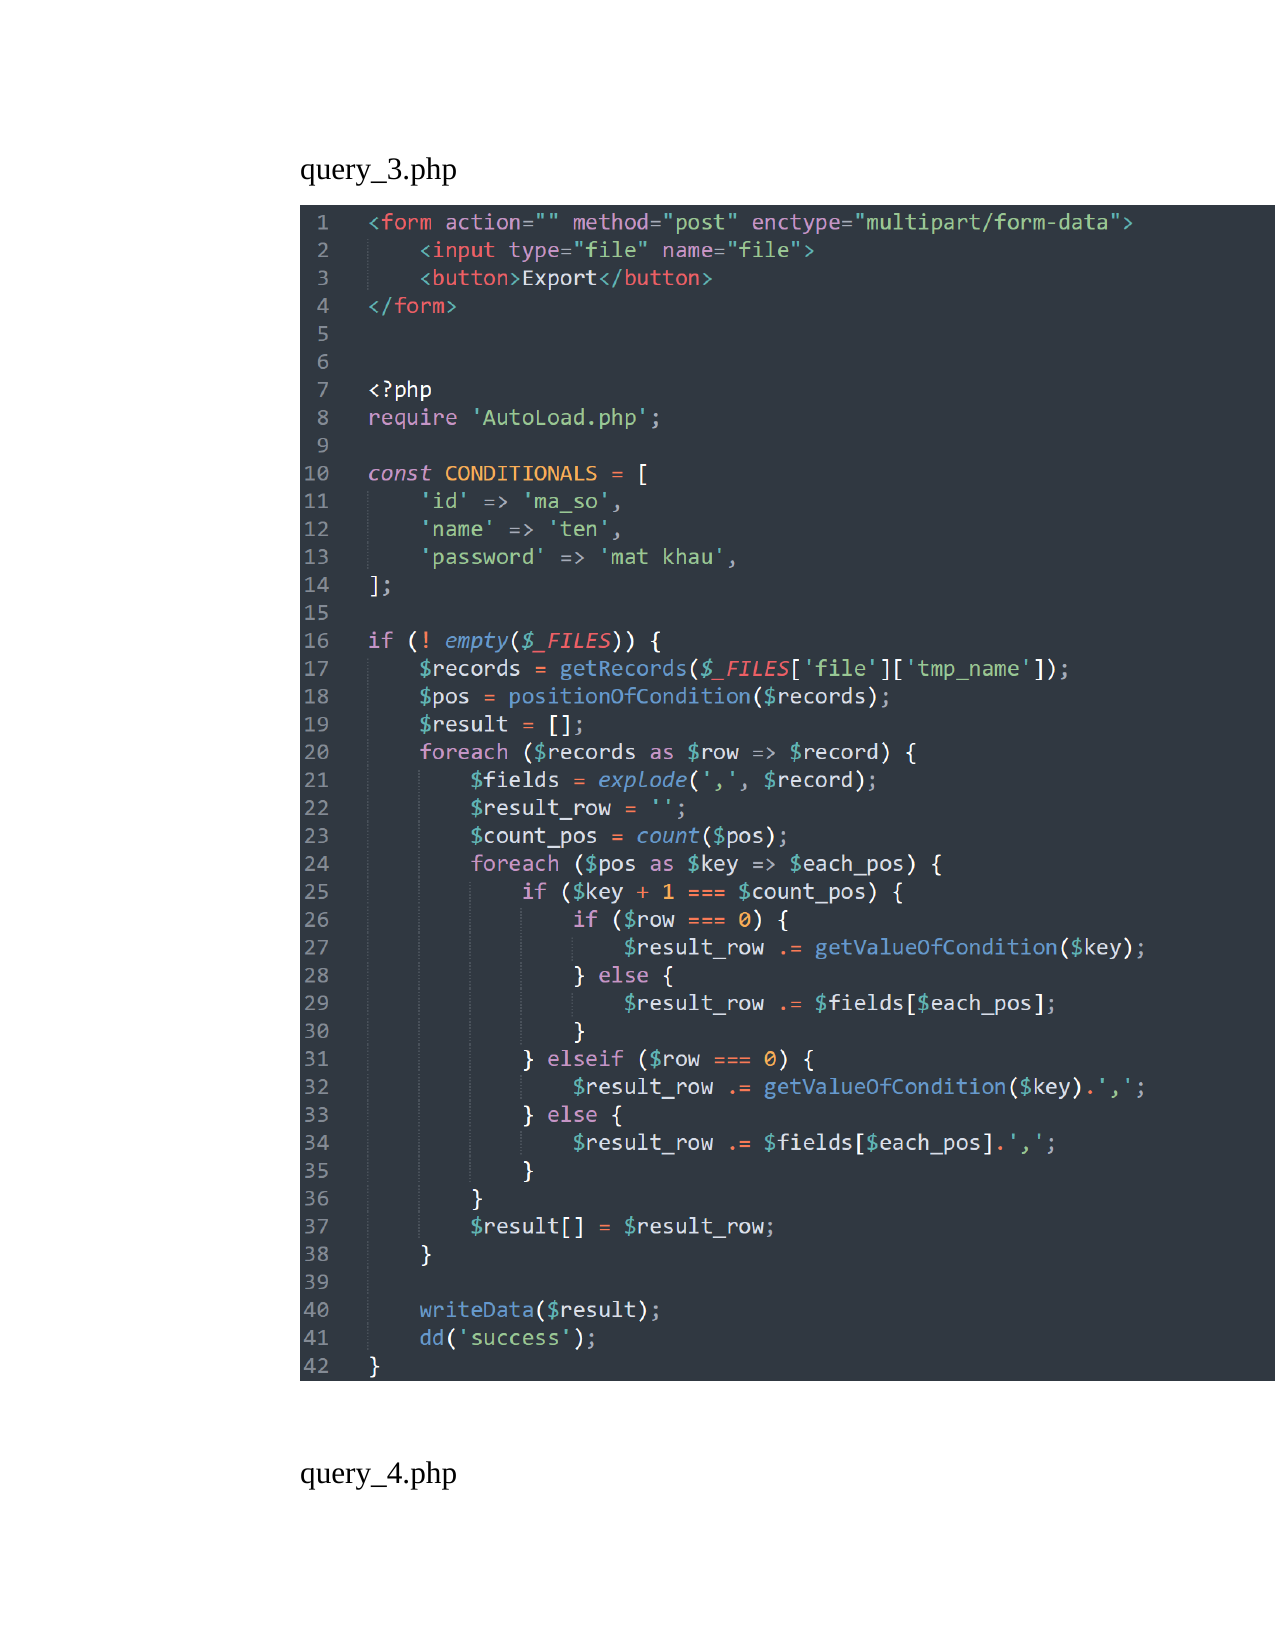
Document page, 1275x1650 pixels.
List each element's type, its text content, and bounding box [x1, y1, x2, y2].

text query_3.php [300, 150, 1125, 186]
picture [300, 205, 1275, 1381]
text query_4.php [300, 1455, 1125, 1491]
